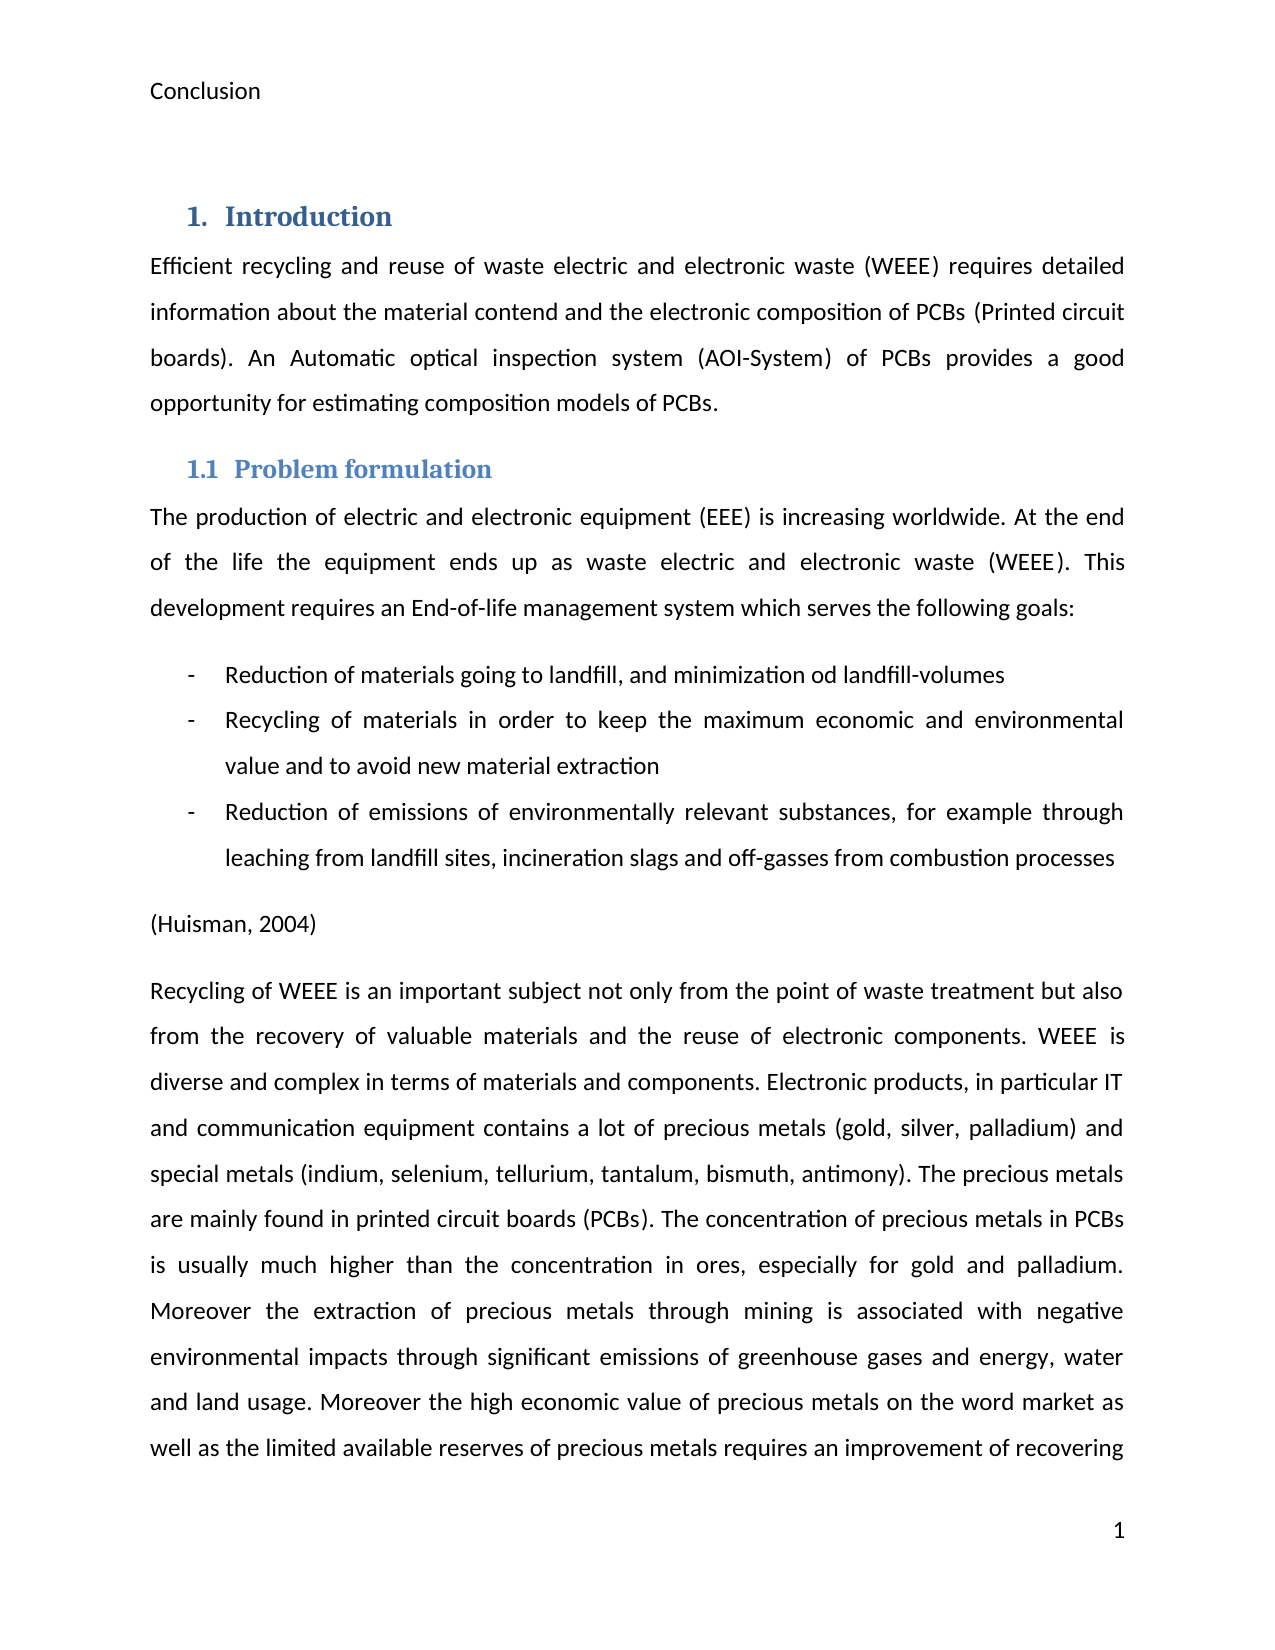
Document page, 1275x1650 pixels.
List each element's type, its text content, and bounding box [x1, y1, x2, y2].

list Reduction of emissions of environmentally relevant substances, for example through leaching from landfill sites, incineration slags and off-gasses from combustion processes [187, 796, 1125, 872]
text Efficient recycling and reuse of waste electric and electronic waste (WEEE) requires detailed information about the material contend and the electronic composition of PCBs (Printed circuit boards). An Automatic optical inspection system (AOI-System) of PCBs provides a good opportunity for estimating composition models of PCBs. [150, 250, 1125, 418]
list Reduction of materials going to landfill, and minimization od landfill-volumes [187, 659, 1125, 689]
text The production of electric and electronic equipment (EEE) is increasing worldwide. At the end of the life the equipment ends up as waste electric and electronic waste (WEEE). This development requires an End-of-life management system which serves the following goals: [150, 501, 1125, 623]
subtitle Introduction [187, 200, 1125, 233]
subtitle Problem formulation [187, 454, 1125, 485]
list Recycling of materials in order to keep the maximum economic and environmental value and to avoid new material extraction [187, 704, 1125, 781]
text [150, 975, 1125, 1463]
